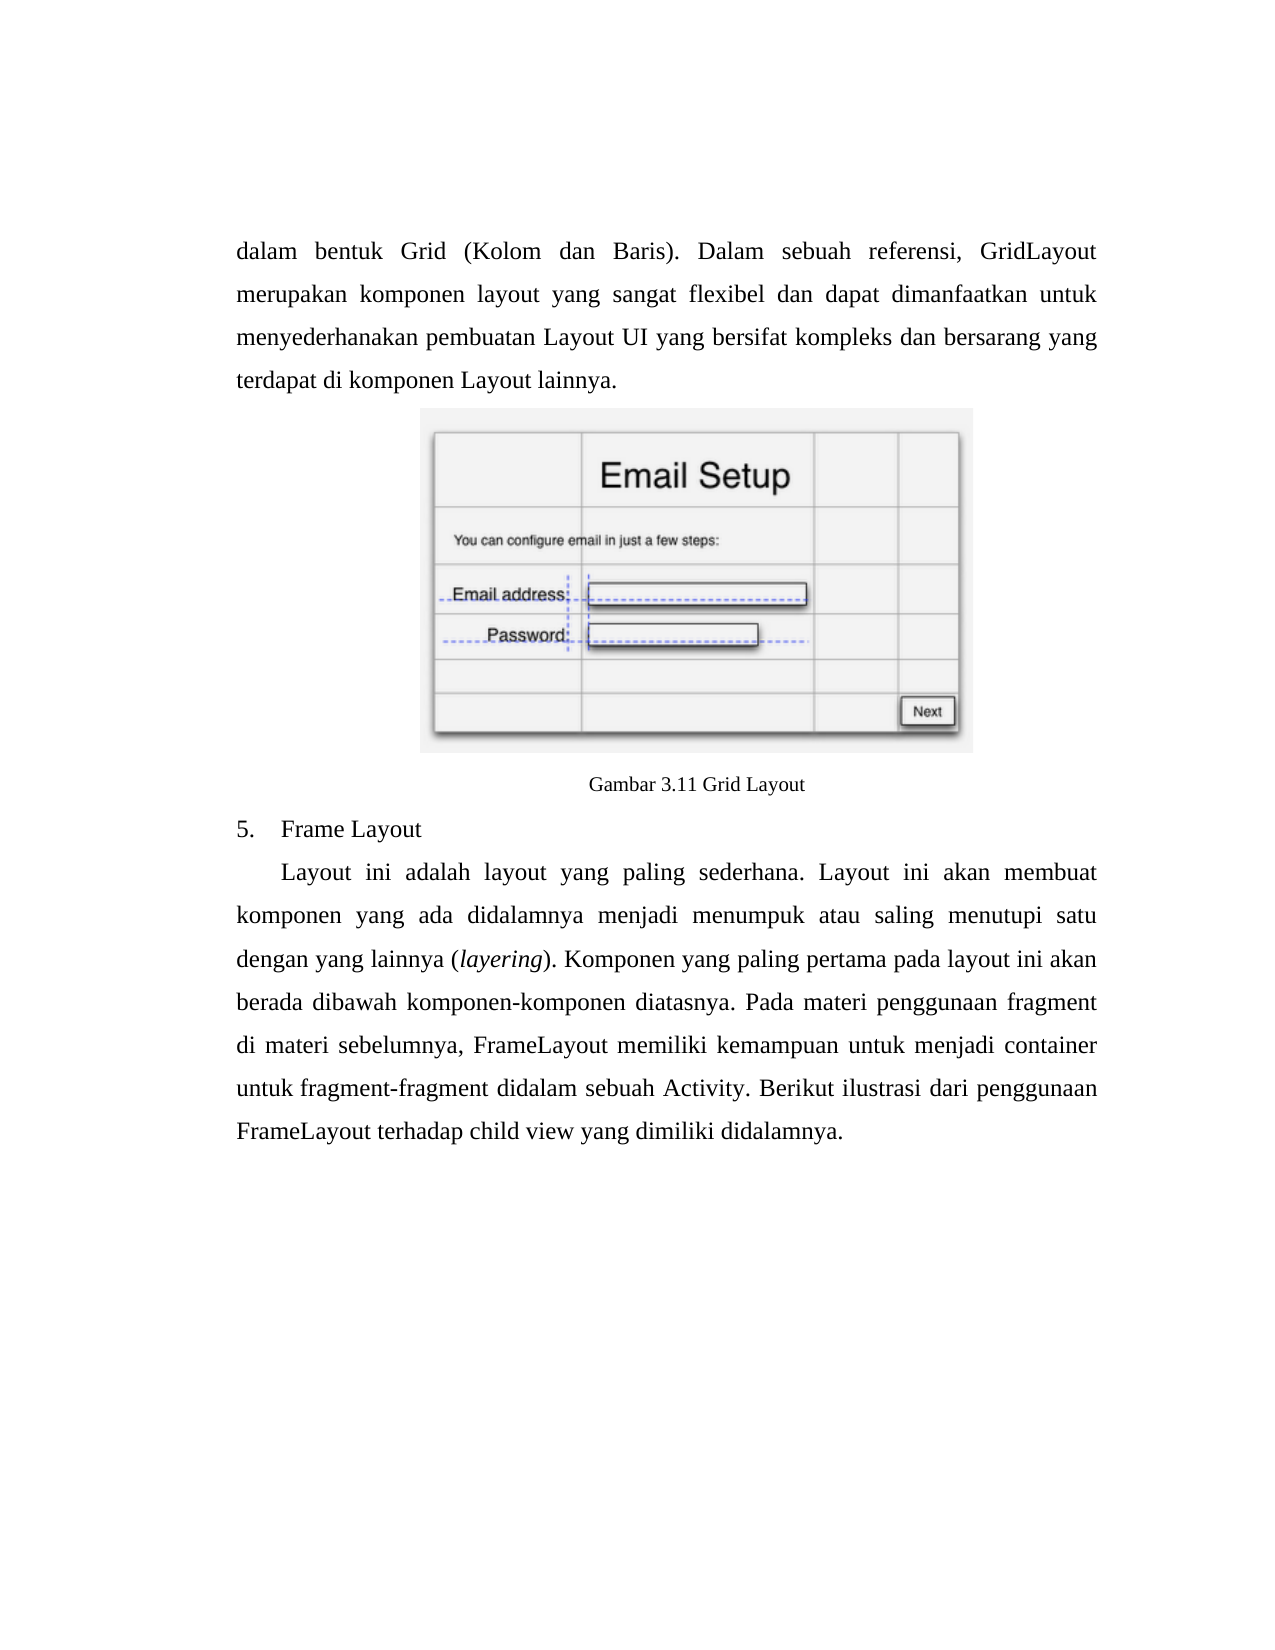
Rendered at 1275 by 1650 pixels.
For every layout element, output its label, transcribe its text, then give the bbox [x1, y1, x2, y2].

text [236, 236, 1098, 394]
picture [420, 408, 974, 753]
text Layout ini adalah layout yang paling sederhana. Layout ini akan membuat komponen yang ada didalamnya menjadi menumpuk atau saling menutupi satu dengan yang lainnya (layering). Komponen yang paling pertama pada layout ini akan berada dibawah komponen-komponen diatasnya. Pada materi penggunaan fragment di materi sebelumnya, FrameLayout memiliki kemampuan untuk menjadi container untuk fragment-fragment didalam sebuah Activity. Berikut ilustrasi dari penggunaan FrameLayout terhadap child view yang dimiliki didalamnya. [236, 857, 1098, 1145]
list Frame Layout [236, 814, 1098, 843]
text Gambar 3.11 Grid Layout [236, 772, 1098, 796]
